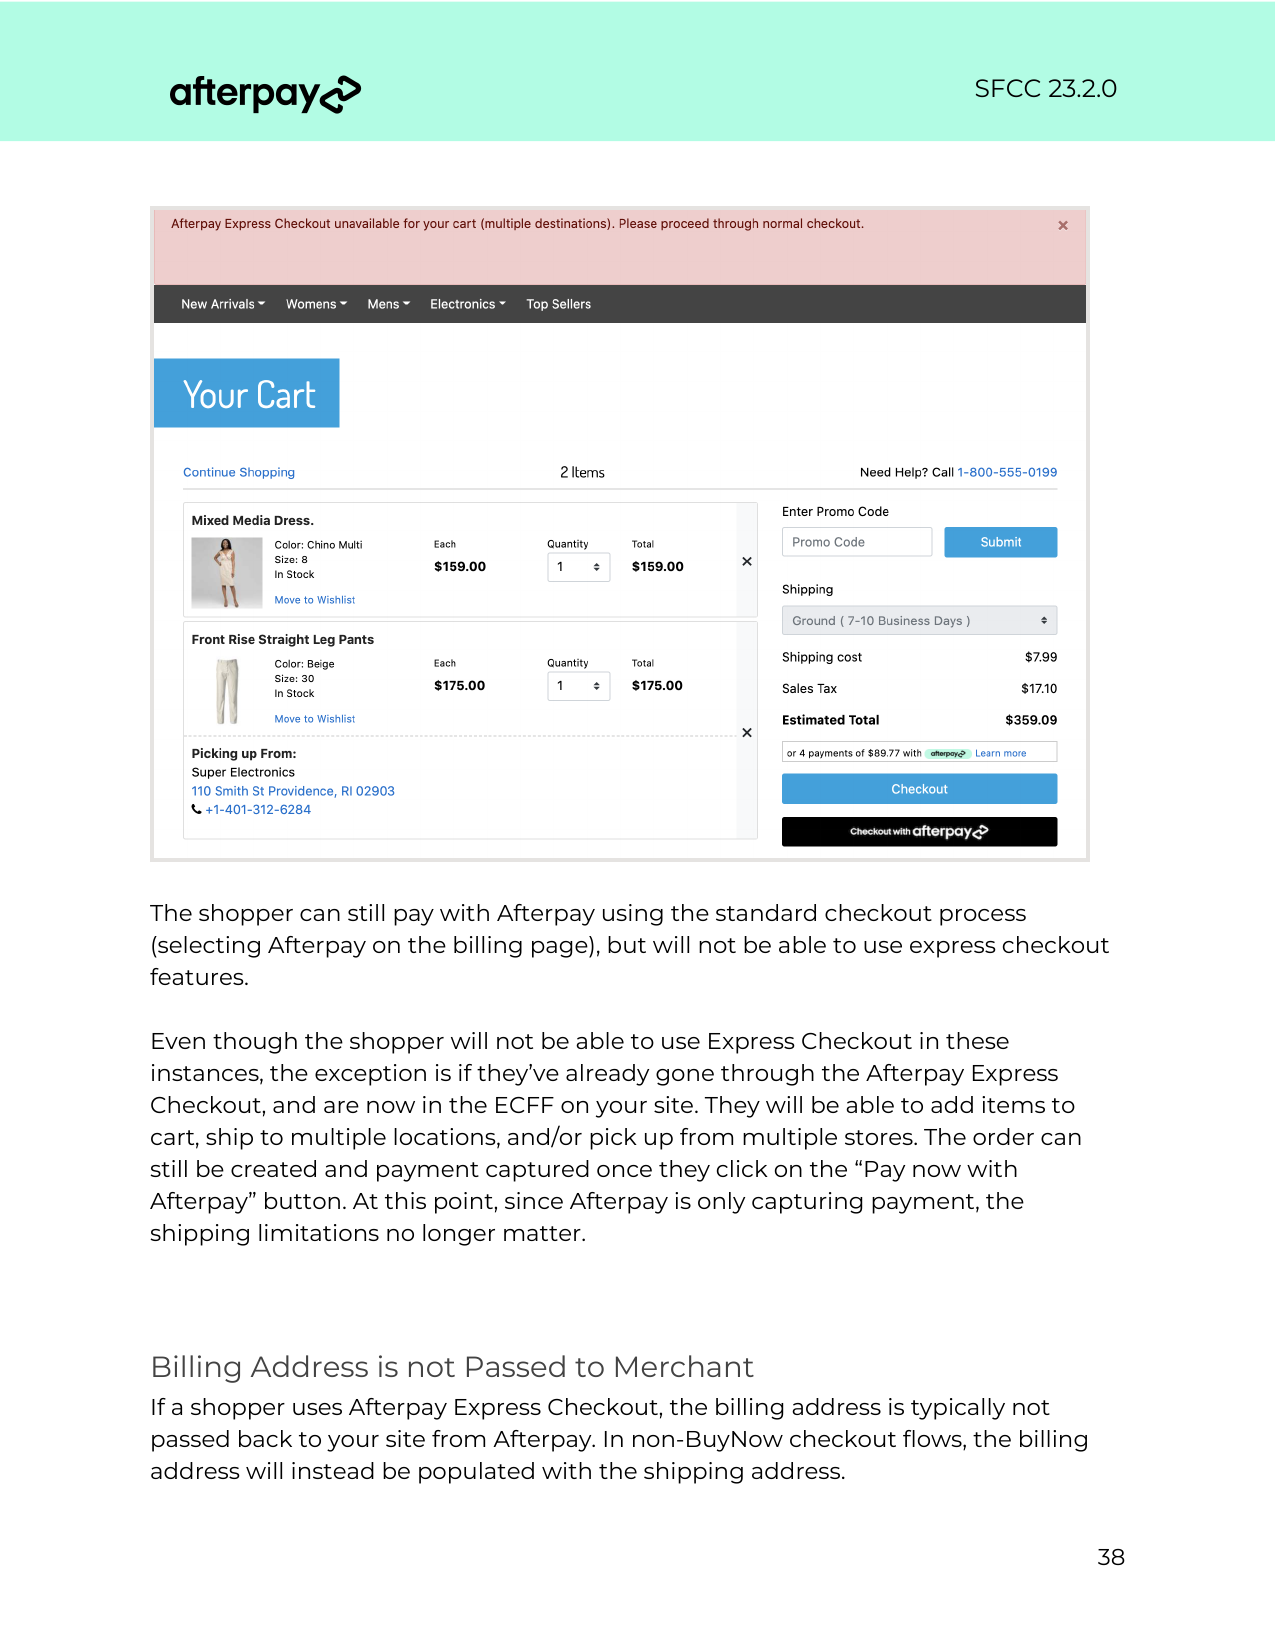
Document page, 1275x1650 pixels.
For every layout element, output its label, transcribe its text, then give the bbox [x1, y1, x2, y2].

picture [134, 47, 397, 142]
subtitle Billing Address is not Passed to Merchant [150, 1349, 1125, 1385]
text Even though the shopper will not be able to use Express Checkout in these instances, the exception is if they’ve already gone through the Afterpay Express Checkout, and are now in the ECFF on your site. They will be able to add items to cart, ship to multiple locations, and/or pick up from multiple stores. The order can still be created and payment captured once they click on the “Pay now with Afterpay” button. At this point, since Afterpay is only capturing payment, the shipping limitations no longer matter. [150, 995, 1125, 1247]
picture [154, 210, 1086, 858]
text The shopper can still pay with Afterpay using the standard checkout process (selecting Afterpay on the billing page), but will not be able to use express checkout features. [150, 899, 1125, 991]
text If a shopper uses Afterpay Express Checkout, the billing address is typically not passed back to your site from Afterpay. In non-BuyNow checkout flows, the billing address will instead be populated with the shipping address. [150, 1393, 1125, 1485]
